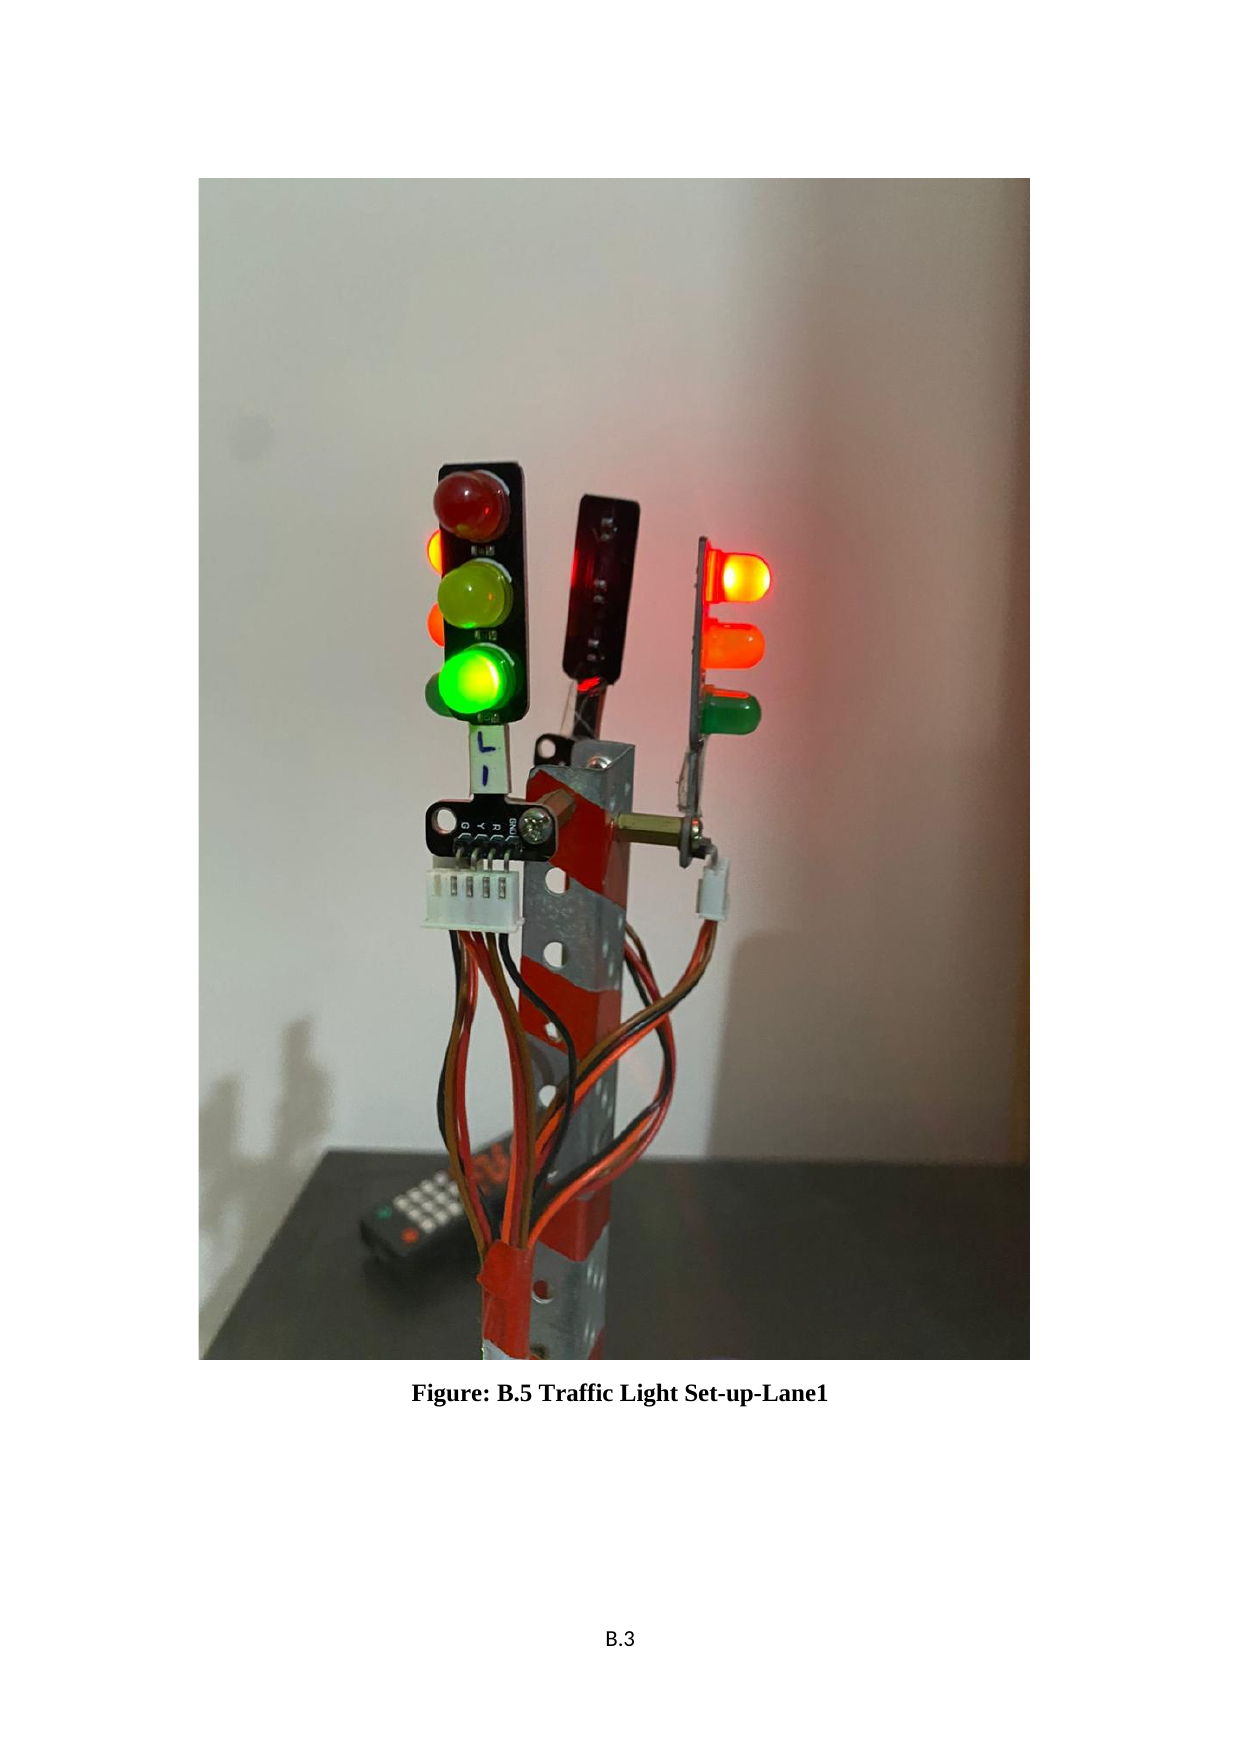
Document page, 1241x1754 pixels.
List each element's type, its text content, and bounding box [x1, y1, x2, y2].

picture [198, 178, 1030, 1360]
text Figure: B.5 Traffic Light Set-up-Lane1 [150, 1378, 1090, 1406]
